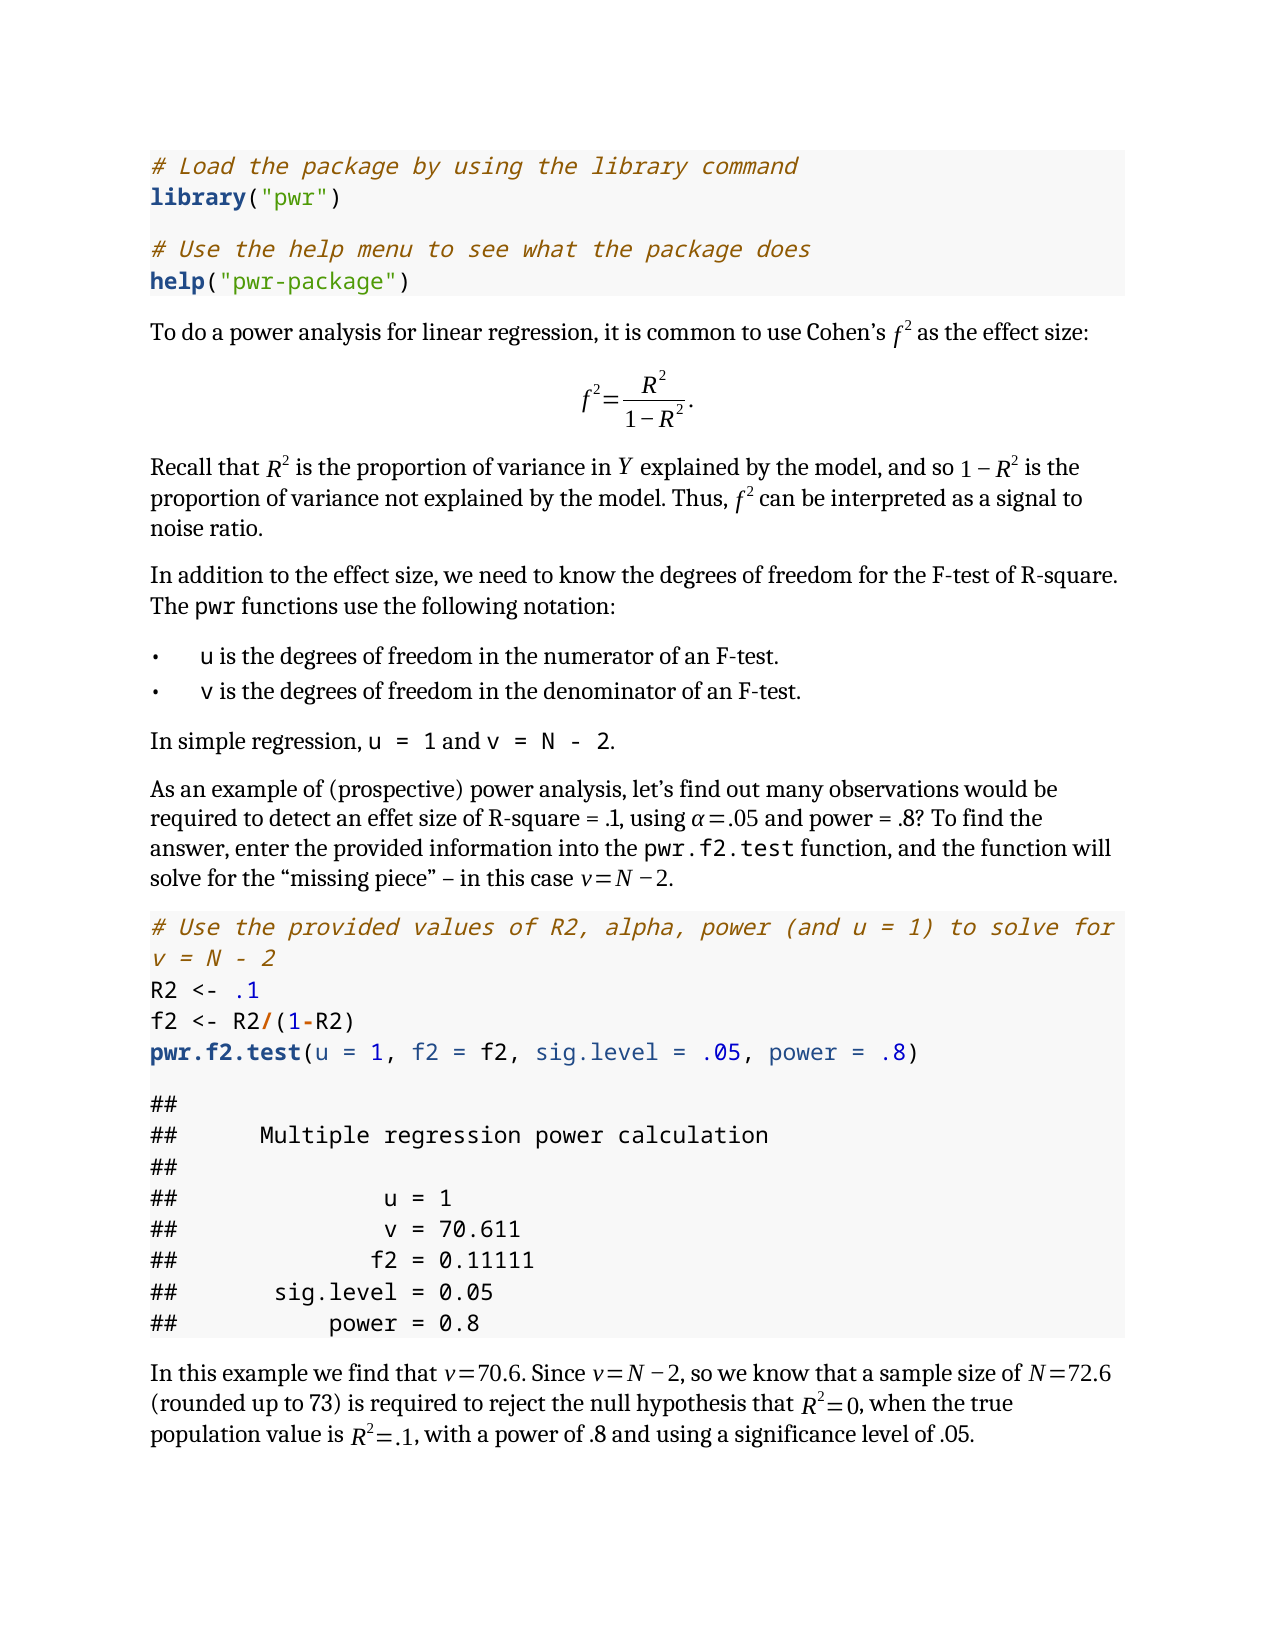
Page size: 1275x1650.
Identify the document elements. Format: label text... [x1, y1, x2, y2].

list v is the degrees of freedom in the denominator of an F-test. [150, 675, 1125, 706]
text In simple regression, u = 1 and v = N - 2. [150, 725, 1125, 756]
text In this example we find that . Since , so we know that a sample size of (rounded up to 73) is required to reject the null hypothesis that , when the true population value is , with a power of .8 and using a significance level of .05. [150, 1359, 1125, 1450]
text To do a power analysis for linear regression, it is common to use Cohen’s as the effect size: [150, 317, 1125, 348]
text Recall that is the proportion of variance in explained by the model, and so is the proportion of variance not explained by the model. Thus, can be interpreted as a signal to noise ratio. [150, 451, 1125, 542]
text # Use the help menu to see what the package does help("pwr-package") [150, 233, 1125, 296]
list u is the degrees of freedom in the numerator of an F-test. [150, 640, 1125, 671]
text As an example of (prospective) power analysis, let’s find out many observations would be required to detect an effet size of R-square = .1, using and power = .8? To find the answer, enter the provided information into the pwr.f2.test function, and the function will solve for the “missing piece” – in this case . [150, 775, 1125, 892]
text # Use the provided values of R2, alpha, power (and u = 1) to solve for v = N - 2 R2 <- .1 f2 <- R2/(1-R2) pwr.f2.test(u = 1, f2 = f2, sig.level = .05, power = .8) [150, 911, 1125, 1067]
text # Load the package by using the library command library("pwr") [342, 150, 1125, 212]
text In addition to the effect size, we need to know the degrees of freedom for the F-test of R-square. The pwr functions use the following notation: [150, 561, 1125, 621]
text ## ## Multiple regression power calculation ## ## u = 1 ## v = 70.611 ## f2 = 0.11111 ## sig.level = 0.05 ## power = 0.8 [150, 1088, 1125, 1338]
